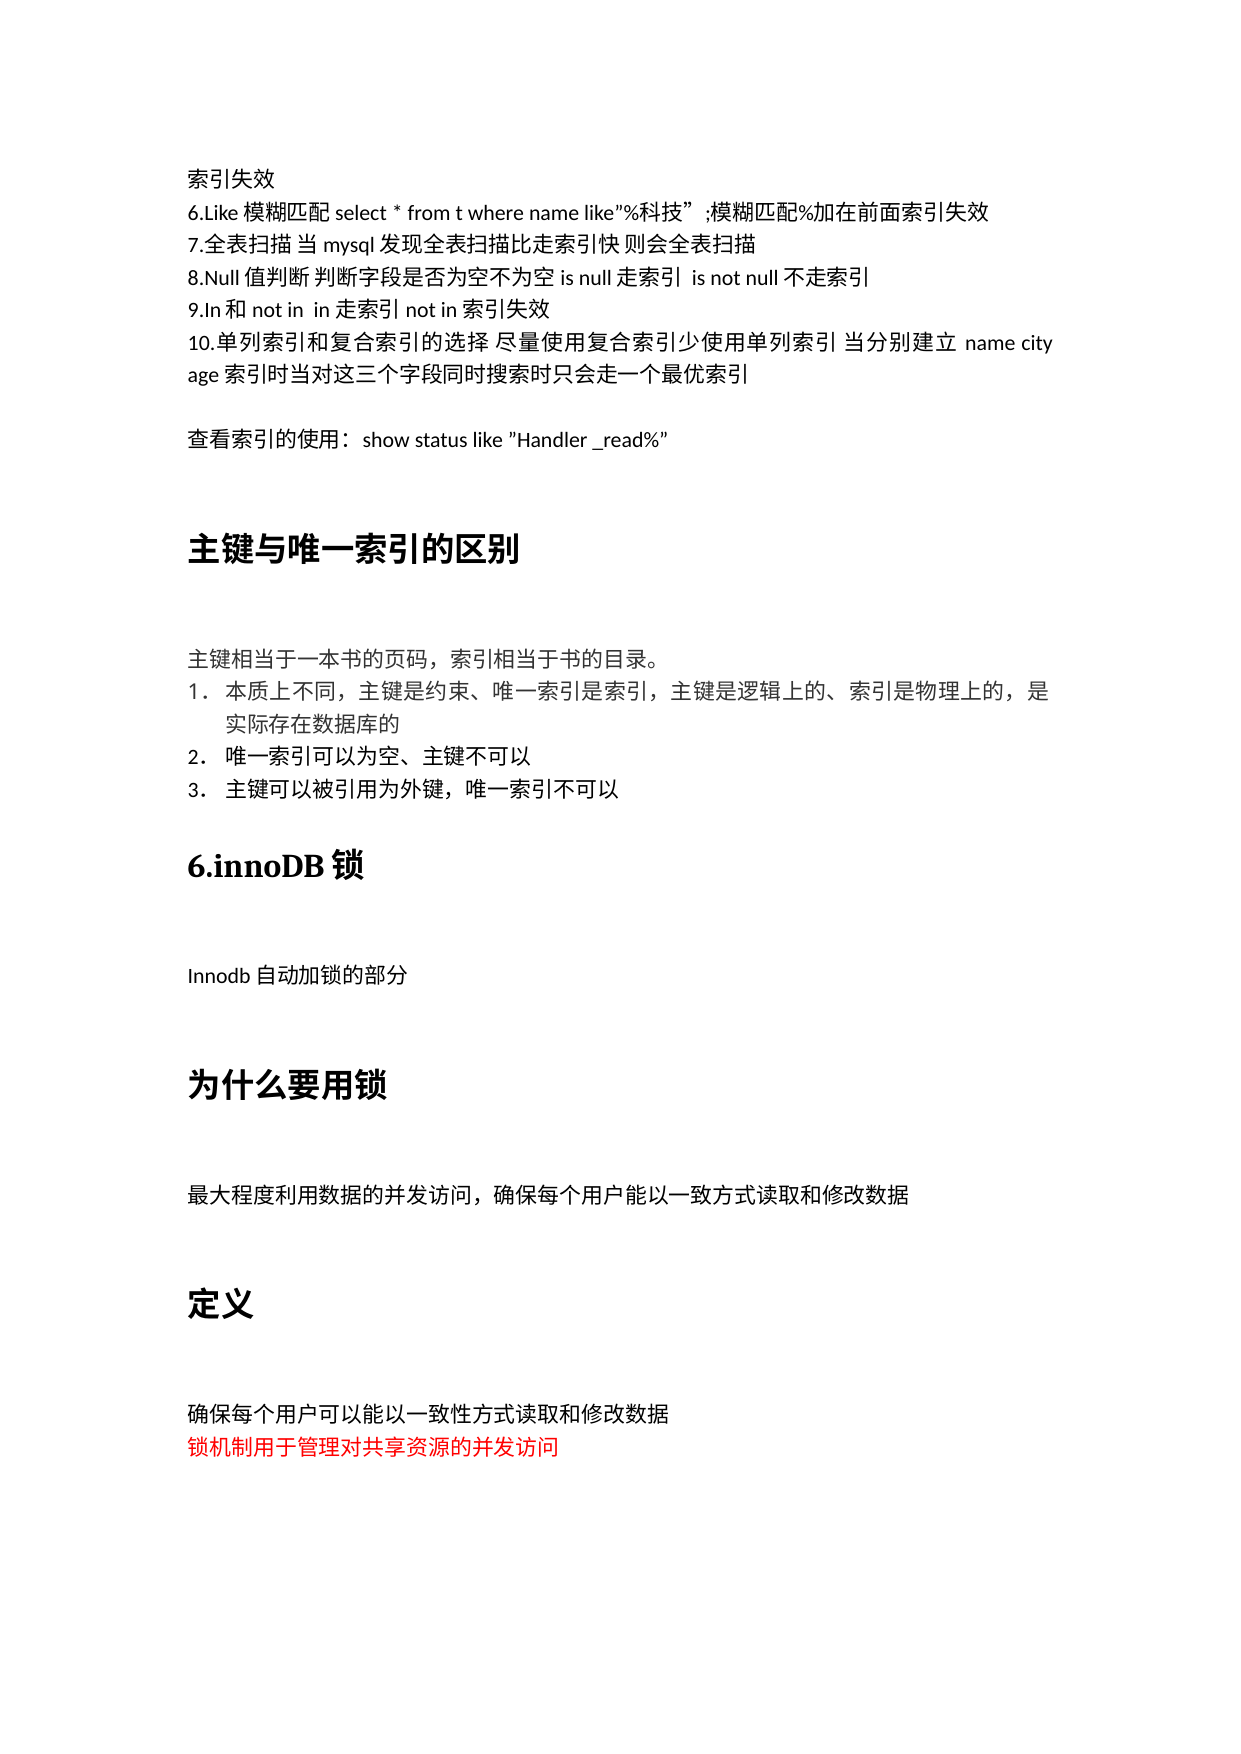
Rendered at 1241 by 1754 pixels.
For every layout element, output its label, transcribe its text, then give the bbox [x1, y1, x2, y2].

text 6.Like模糊匹配select * from t where name like”%科技”;模糊匹配%加在前面索引失效 [187, 194, 1053, 227]
text 锁机制用于管理对共享资源的并发访问 [187, 1429, 1053, 1462]
list 唯一索引可以为空、主键不可以 [187, 739, 1053, 771]
text 查看索引的使用：show status like ”Handler _read%” [187, 422, 1053, 454]
list 本质上不同，主键是约束、唯一索引是索引，主键是逻辑上的、索引是物理上的，是实际存在数据库的 [187, 674, 1053, 739]
subtitle 主键与唯一索引的区别 [187, 514, 1053, 579]
text 主键相当于一本书的页码，索引相当于书的目录。 [187, 641, 1053, 674]
subtitle 6.innoDB锁 [187, 831, 1053, 896]
text 7.全表扫描 当mysql发现全表扫描比走索引快 则会全表扫描 [187, 227, 1053, 259]
subtitle 为什么要用锁 [187, 1050, 1053, 1115]
text 最大程度利用数据的并发访问，确保每个用户能以一致方式读取和修改数据 [187, 1177, 1053, 1210]
text 8.Null值判断 判断字段是否为空不为空 is null走索引 is not null不走索引 [187, 259, 1053, 292]
text Innodb自动加锁的部分 [187, 958, 1053, 991]
subtitle 定义 [187, 1269, 1053, 1334]
list 主键可以被引用为外键，唯一索引不可以 [187, 771, 1053, 804]
text 确保每个用户可以能以一致性方式读取和修改数据 [187, 1397, 1053, 1429]
text 9.In和not in in 走索引 not in 索引失效 [187, 292, 1053, 324]
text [187, 162, 1053, 194]
text 10.单列索引和复合索引的选择 尽量使用复合索引少使用单列索引 当分别建立 name city age 索引时当对这三个字段同时搜索时只会走一个最优索引 [187, 324, 1053, 389]
